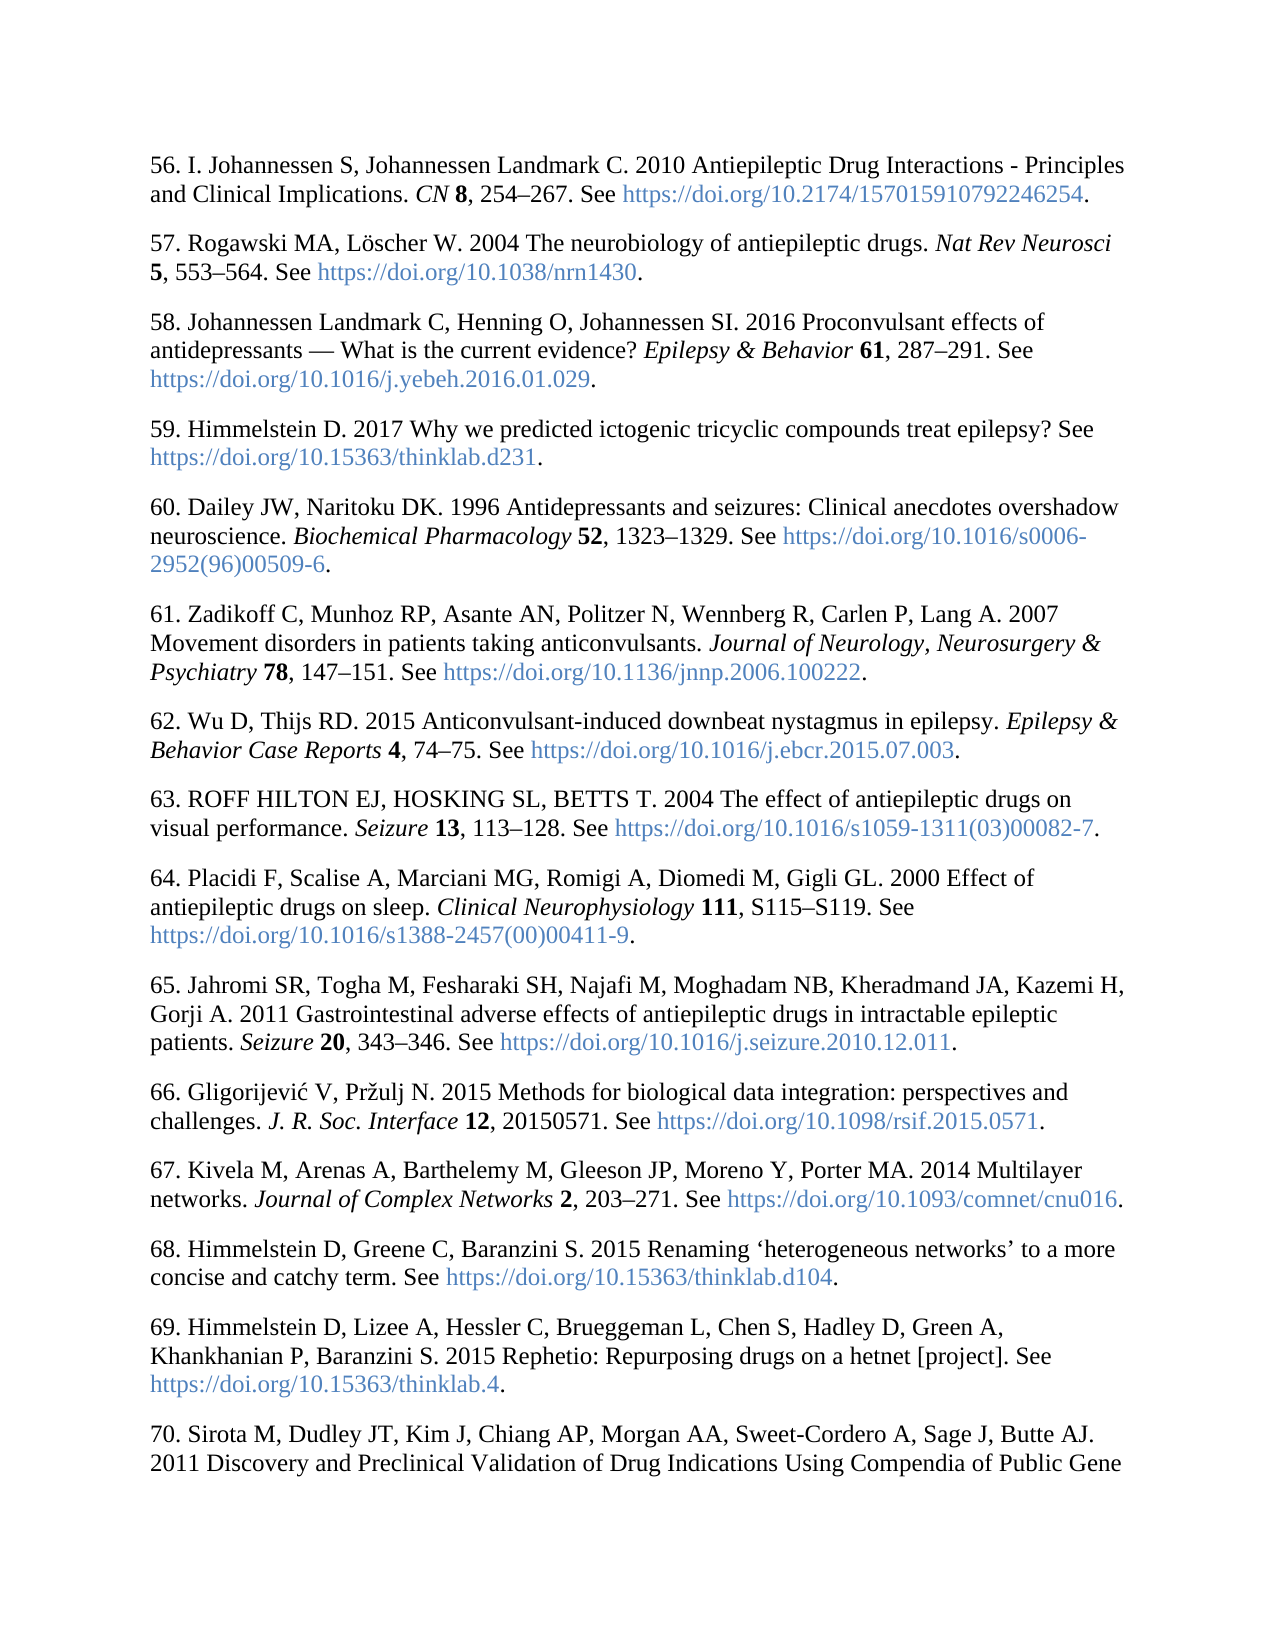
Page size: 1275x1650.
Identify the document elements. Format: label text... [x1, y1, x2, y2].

text 66. Gligorijević V, Pržulj N. 2015 Methods for biological data integration: perspectives and challenges. J. R. Soc. Interface 12, 20150571. See https://doi.org/10.1098/rsif.2015.0571. [150, 1077, 1125, 1134]
text 67. Kivela M, Arenas A, Barthelemy M, Gleeson JP, Moreno Y, Porter MA. 2014 Multilayer networks. Journal of Complex Networks 2, 203–271. See https://doi.org/10.1093/comnet/cnu016. [150, 1155, 1125, 1213]
text 56. I. Johannessen S, Johannessen Landmark C. 2010 Antiepileptic Drug Interactions - Principles and Clinical Implications. CN 8, 254–267. See https://doi.org/10.2174/157015910792246254. [150, 150, 1125, 207]
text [150, 1419, 1125, 1477]
text 58. Johannessen Landmark C, Henning O, Johannessen SI. 2016 Proconvulsant effects of antidepressants — What is the current evidence? Epilepsy & Behavior 61, 287–291. See https://doi.org/10.1016/j.yebeh.2016.01.029. [150, 307, 1125, 393]
text 59. Himmelstein D. 2017 Why we predicted ictogenic tricyclic compounds treat epilepsy? See https://doi.org/10.15363/thinklab.d231. [150, 414, 1125, 471]
text 63. ROFF HILTON EJ, HOSKING SL, BETTS T. 2004 The effect of antiepileptic drugs on visual performance. Seizure 13, 113–128. See https://doi.org/10.1016/s1059-1311(03)00082-7. [150, 784, 1125, 842]
text 69. Himmelstein D, Lizee A, Hessler C, Brueggeman L, Chen S, Hadley D, Green A, Khankhanian P, Baranzini S. 2015 Rephetio: Repurposing drugs on a hetnet [project]. See https://doi.org/10.15363/thinklab.4. [150, 1312, 1125, 1398]
text 68. Himmelstein D, Greene C, Baranzini S. 2015 Renaming ‘heterogeneous networks’ to a more concise and catchy term. See https://doi.org/10.15363/thinklab.d104. [150, 1234, 1125, 1291]
text 60. Dailey JW, Naritoku DK. 1996 Antidepressants and seizures: Clinical anecdotes overshadow neuroscience. Biochemical Pharmacology 52, 1323–1329. See https://doi.org/10.1016/s0006-2952(96)00509-6. [150, 492, 1125, 578]
text 65. Jahromi SR, Togha M, Fesharaki SH, Najafi M, Moghadam NB, Kheradmand JA, Kazemi H, Gorji A. 2011 Gastrointestinal adverse effects of antiepileptic drugs in intractable epileptic patients. Seizure 20, 343–346. See https://doi.org/10.1016/j.seizure.2010.12.011. [150, 970, 1125, 1056]
text 62. Wu D, Thijs RD. 2015 Anticonvulsant-induced downbeat nystagmus in epilepsy. Epilepsy & Behavior Case Reports 4, 74–75. See https://doi.org/10.1016/j.ebcr.2015.07.003. [150, 706, 1125, 764]
text 61. Zadikoff C, Munhoz RP, Asante AN, Politzer N, Wennberg R, Carlen P, Lang A. 2007 Movement disorders in patients taking anticonvulsants. Journal of Neurology, Neurosurgery & Psychiatry 78, 147–151. See https://doi.org/10.1136/jnnp.2006.100222. [150, 599, 1125, 685]
text 64. Placidi F, Scalise A, Marciani MG, Romigi A, Diomedi M, Gigli GL. 2000 Effect of antiepileptic drugs on sleep. Clinical Neurophysiology 111, S115–S119. See https://doi.org/10.1016/s1388-2457(00)00411-9. [150, 863, 1125, 949]
text 57. Rogawski MA, Löscher W. 2004 The neurobiology of antiepileptic drugs. Nat Rev Neurosci 5, 553–564. See https://doi.org/10.1038/nrn1430. [150, 228, 1125, 286]
